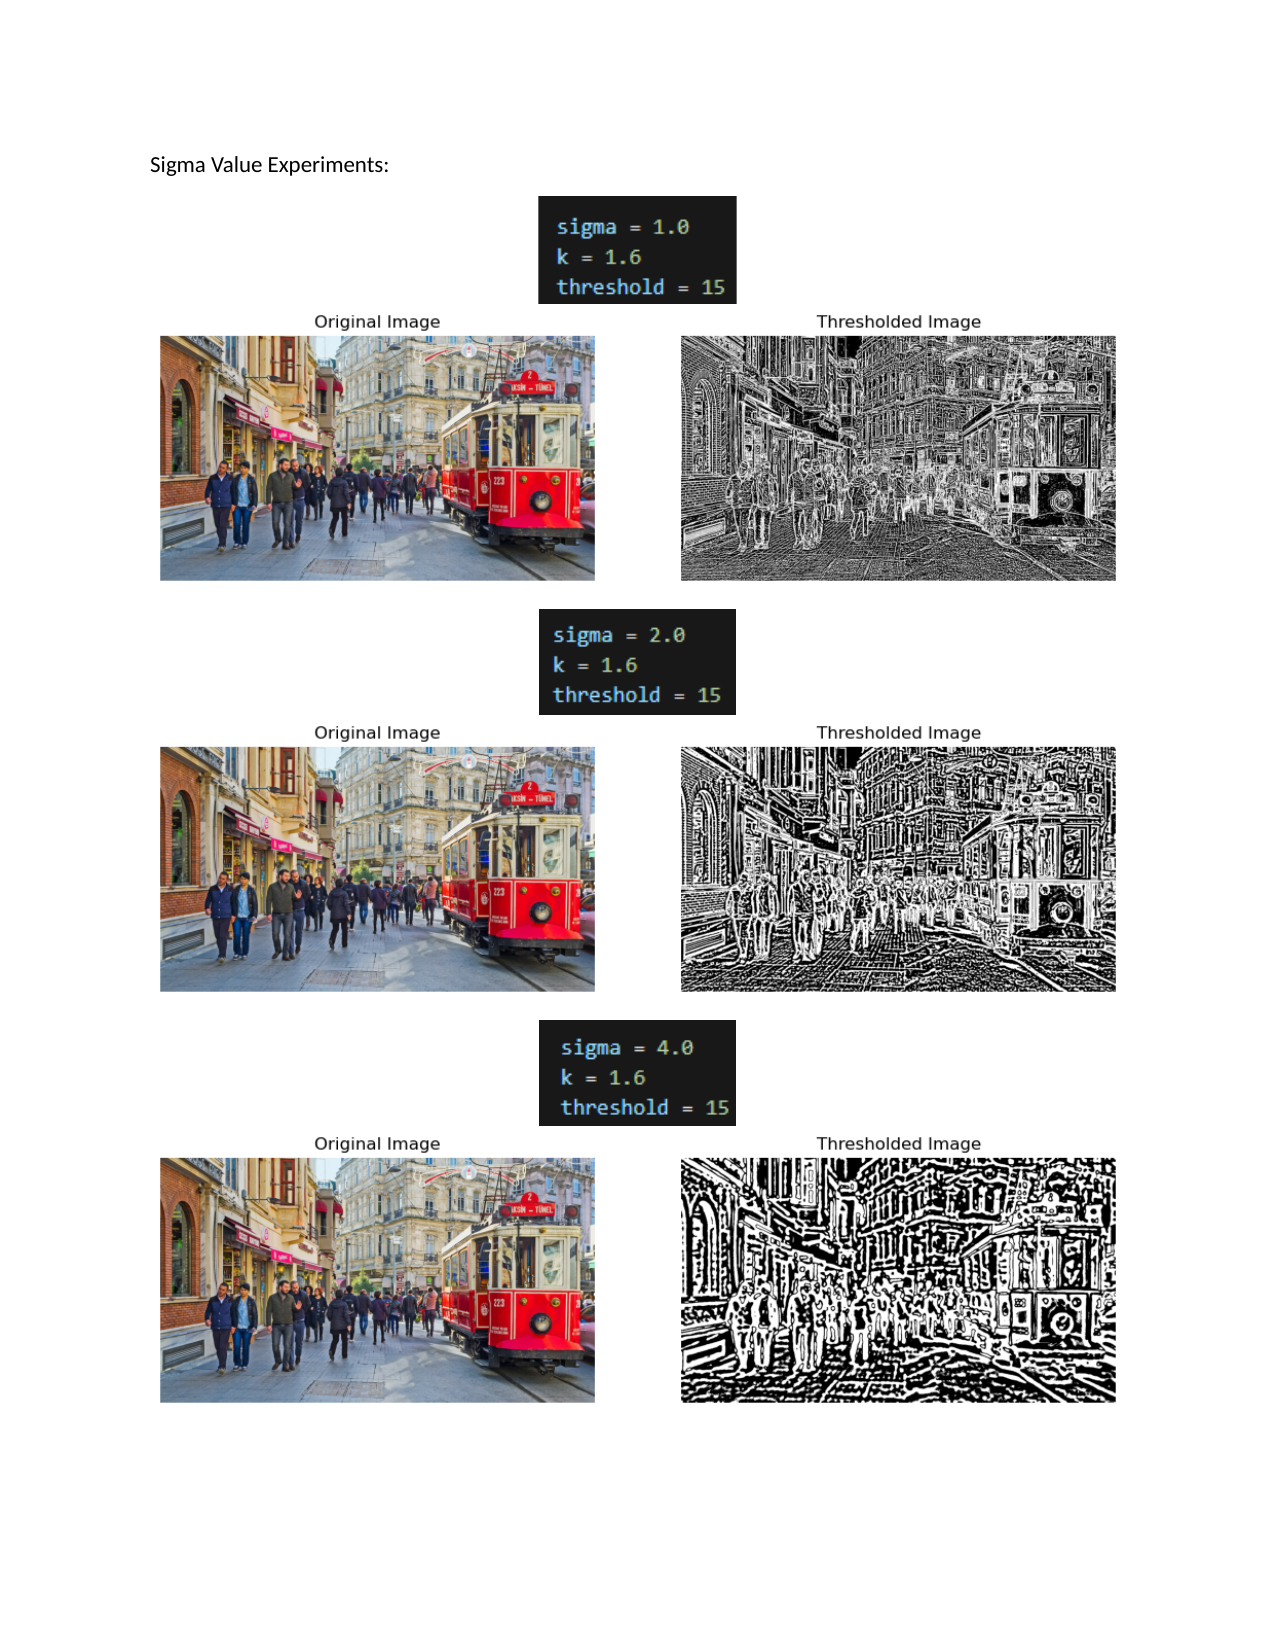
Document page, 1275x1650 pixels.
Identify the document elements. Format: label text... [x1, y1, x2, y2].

picture [150, 1127, 1125, 1413]
picture [150, 716, 1125, 1002]
picture [538, 196, 737, 304]
picture [150, 305, 1125, 591]
picture [539, 1020, 736, 1126]
picture [539, 609, 736, 715]
text Sigma Value Experiments: [150, 150, 1125, 178]
